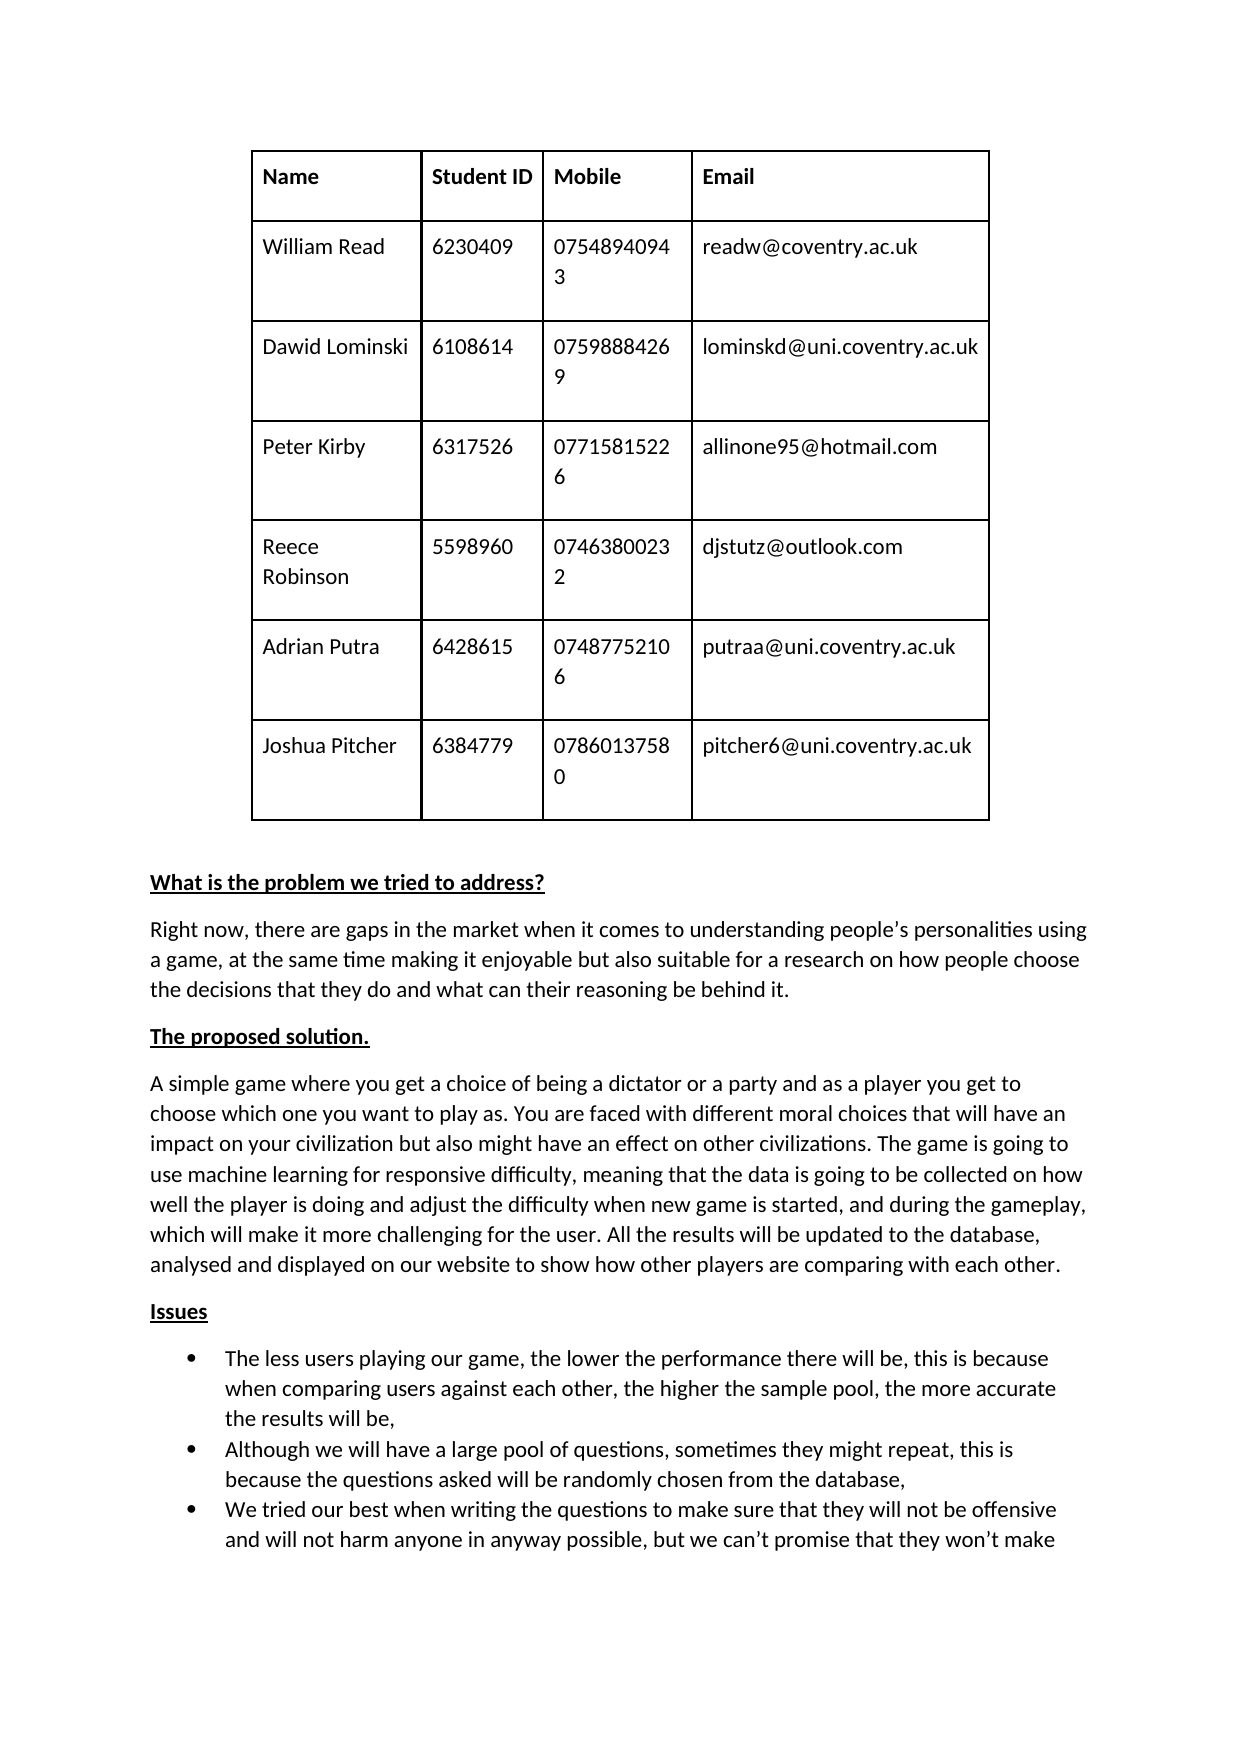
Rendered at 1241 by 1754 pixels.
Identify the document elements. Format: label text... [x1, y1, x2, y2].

list Although we will have a large pool of questions, sometimes they might repeat, this is because the questions asked will be randomly chosen from the database, [187, 1435, 1090, 1493]
table_cell William Read [253, 222, 420, 319]
table_cell 6428615 [423, 621, 542, 719]
text The proposed solution. [150, 1022, 1090, 1050]
table_header Name [253, 152, 420, 220]
table_header Mobile [544, 152, 691, 220]
table_header Email [693, 152, 988, 220]
table_cell 07463800232 [544, 521, 691, 619]
table_cell Adrian Putra [253, 621, 420, 719]
table_cell 6384779 [423, 721, 542, 819]
table_cell 6108614 [423, 322, 542, 419]
table_cell lominskd@uni.coventry.ac.uk [693, 322, 988, 419]
table_cell 07598884269 [544, 322, 691, 419]
text What is the problem we tried to address? [150, 868, 1090, 896]
table_cell djstutz@outlook.com [693, 521, 988, 619]
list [187, 1495, 1090, 1553]
table_cell 07715815226 [544, 422, 691, 519]
text Right now, there are gaps in the market when it comes to understanding people’s personalities using a game, at the same time making it enjoyable but also suitable for a research on how people choose the decisions that they do and what can their reasoning be behind it. [150, 915, 1090, 1003]
table_cell Peter Kirby [253, 422, 420, 519]
table_cell Joshua Pitcher [253, 721, 420, 819]
table_header Student ID [423, 152, 542, 220]
table_cell putraa@uni.coventry.ac.uk [693, 621, 988, 719]
list The less users playing our game, the lower the performance there will be, this is because when comparing users against each other, the higher the sample pool, the more accurate the results will be, [187, 1344, 1090, 1432]
table_cell 07487752106 [544, 621, 691, 719]
table_cell pitcher6@uni.coventry.ac.uk [693, 721, 988, 819]
table_cell 5598960 [423, 521, 542, 619]
table_cell readw@coventry.ac.uk [693, 222, 988, 319]
table_cell Reece Robinson [253, 521, 420, 619]
text Issues [150, 1297, 1090, 1325]
table_cell allinone95@hotmail.com [693, 422, 988, 519]
table_cell 07860137580 [544, 721, 691, 819]
text A simple game where you get a choice of being a dictator or a party and as a player you get to choose which one you want to play as. You are faced with different moral choices that will have an impact on your civilization but also might have an effect on other civilizations. The game is going to use machine learning for responsive difficulty, meaning that the data is going to be collected on how well the player is doing and adjust the difficulty when new game is started, and during the gameplay, which will make it more challenging for the user. All the results will be updated to the database, analysed and displayed on our website to show how other players are comparing with each other. [150, 1069, 1090, 1278]
table_cell 6230409 [423, 222, 542, 319]
table_cell 07548940943 [544, 222, 691, 319]
table_cell 6317526 [423, 422, 542, 519]
table_cell Dawid Lominski [253, 322, 420, 419]
